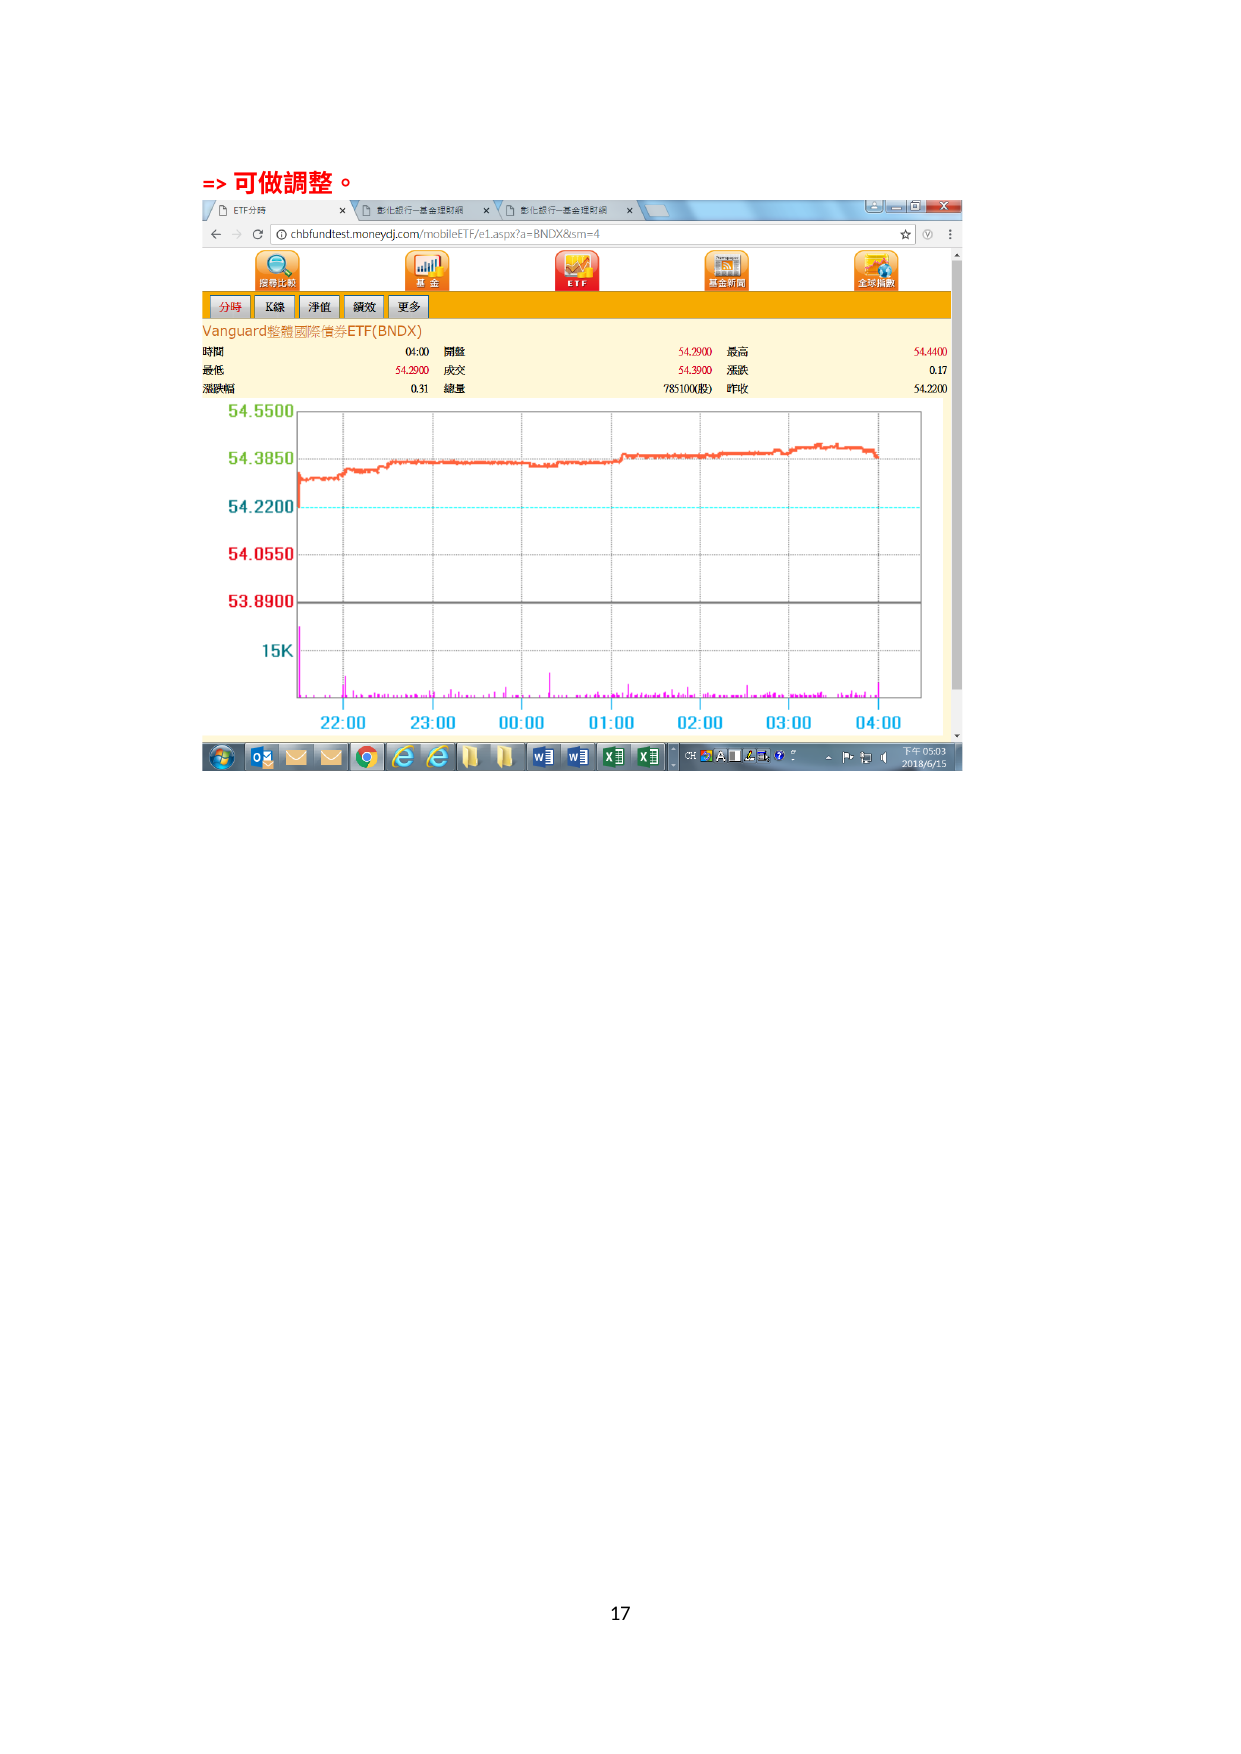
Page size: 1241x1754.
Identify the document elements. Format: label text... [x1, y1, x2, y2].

text => 可做調整。 [202, 162, 1053, 200]
picture [202, 200, 963, 771]
